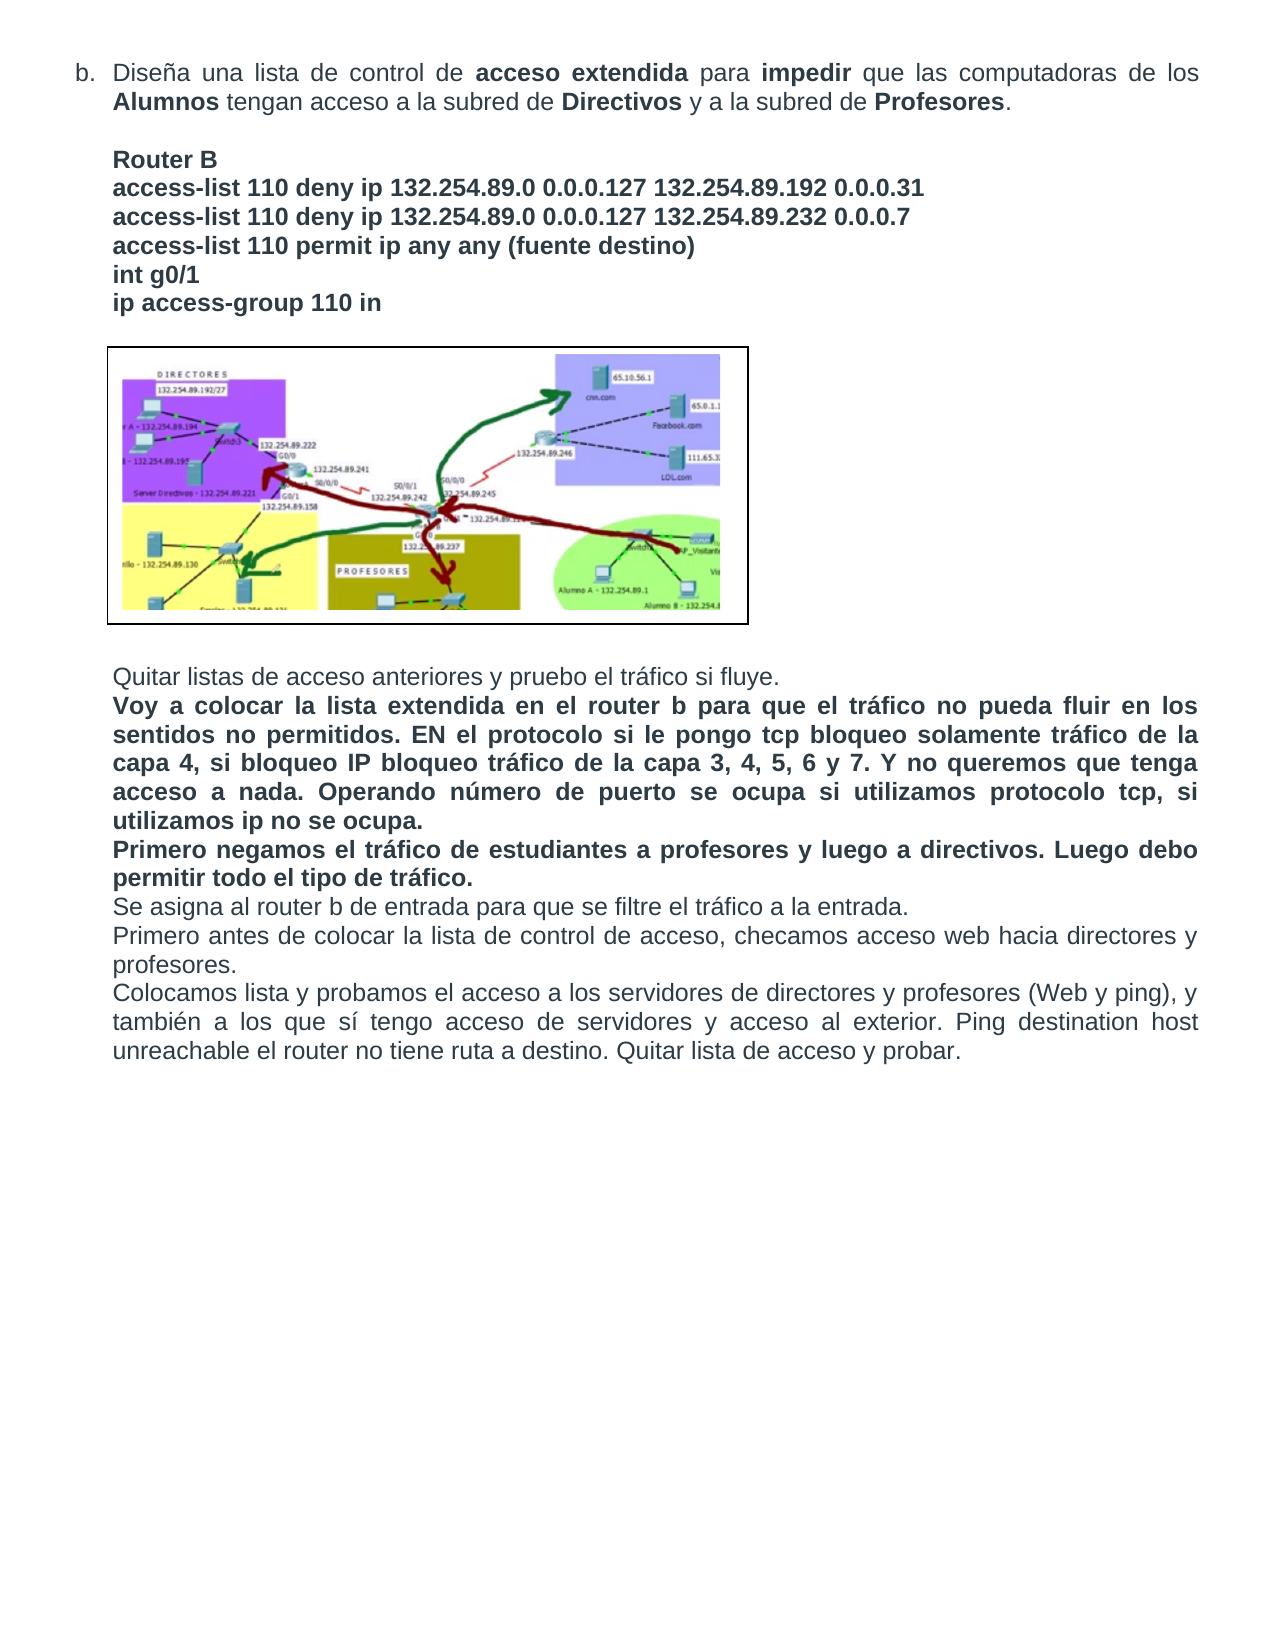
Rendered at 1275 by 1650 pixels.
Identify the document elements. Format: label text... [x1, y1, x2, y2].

text Router B [112, 144, 1200, 173]
text ip access-group 110 in [112, 288, 1200, 317]
list Diseña una lista de control de acceso extendida para impedir que las computadoras de los Alumnos tengan acceso a la subred de Directivos y a la subred de Profesores. [75, 58, 1200, 116]
text access-list 110 deny ip 132.254.89.0 0.0.0.127 132.254.89.192 0.0.0.31 [112, 173, 1200, 202]
text Primero antes de colocar la lista de control de acceso, checamos acceso web hacia directores y profesores. [112, 921, 1200, 978]
text Voy a colocar la lista extendida en el router b para que el tráfico no pueda fluir en los sentidos no permitidos. EN el protocolo si le pongo tcp bloqueo solamente tráfico de la capa 4, si bloqueo IP bloqueo tráfico de la capa 3, 4, 5, 6 y 7. Y no queremos que tenga acceso a nada. Operando número de puerto se ocupa si utilizamos protocolo tcp, si utilizamos ip no se ocupa. [112, 691, 1200, 834]
text Se asigna al router b de entrada para que se filtre el tráfico a la entrada. [112, 892, 1200, 921]
text access-list 110 permit ip any any (fuente destino) [112, 231, 1200, 259]
picture [122, 354, 721, 610]
text Quitar listas de acceso anteriores y pruebo el tráfico si fluye. [112, 662, 1200, 691]
text Colocamos lista y probamos el acceso a los servidores de directores y profesores (Web y ping), y también a los que sí tengo acceso de servidores y acceso al exterior. Ping destination host unreachable el router no tiene ruta a destino. Quitar lista de acceso y probar. [112, 978, 1200, 1064]
text access-list 110 deny ip 132.254.89.0 0.0.0.127 132.254.89.232 0.0.0.7 [112, 202, 1200, 231]
text Primero negamos el tráfico de estudiantes a profesores y luego a directivos. Luego debo permitir todo el tipo de tráfico. [112, 834, 1200, 892]
text int g0/1 [112, 259, 1200, 288]
